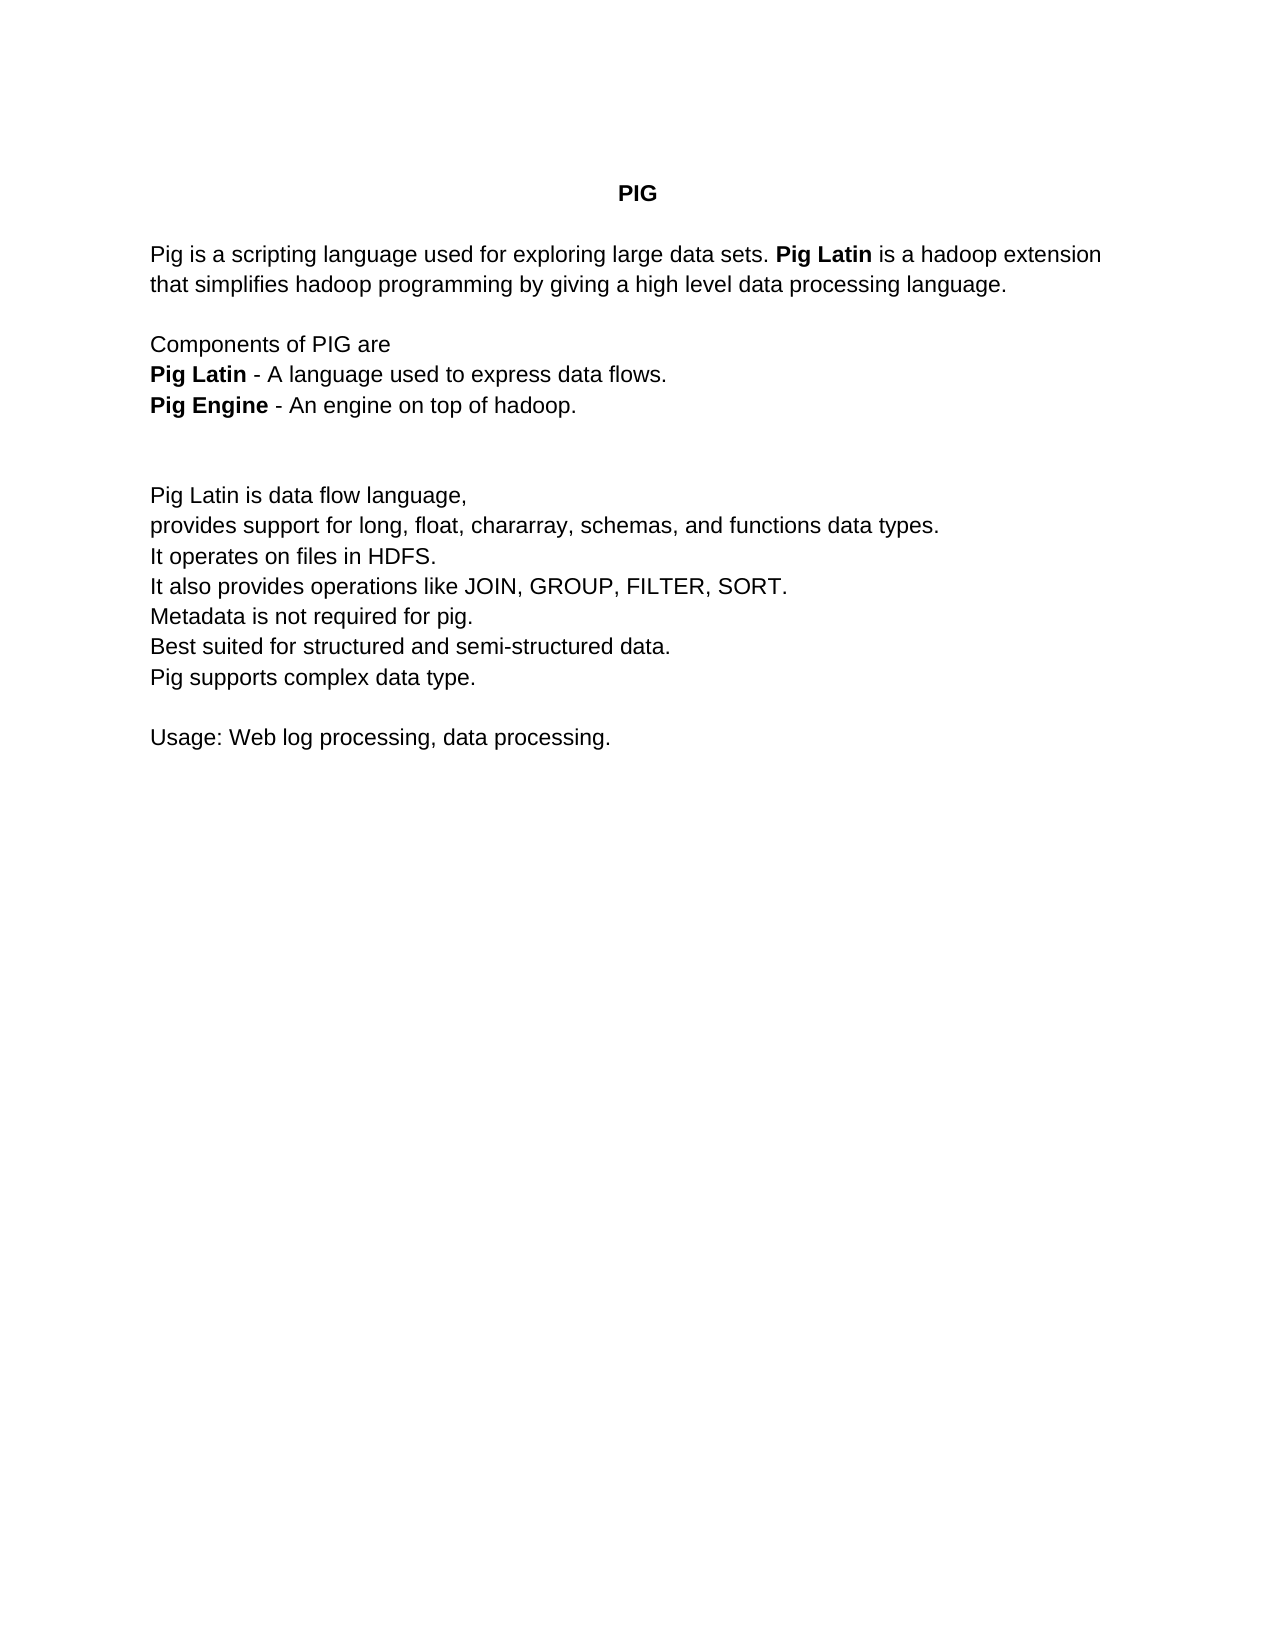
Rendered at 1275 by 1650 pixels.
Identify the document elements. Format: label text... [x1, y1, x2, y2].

text Pig Latin is data flow language, [150, 482, 1125, 509]
text provides support for long, float, chararray, schemas, and functions data types. [150, 512, 1125, 539]
text Metadata is not required for pig. [150, 603, 1125, 629]
text Pig Engine - An engine on top of hadoop. [150, 392, 1125, 418]
text PIG [150, 180, 1125, 207]
text Pig Latin - A language used to express data flows. [150, 361, 1125, 388]
text Components of PIG are [150, 331, 1125, 358]
text Best suited for structured and semi-structured data. [150, 633, 1125, 660]
text It also provides operations like JOIN, GROUP, FILTER, SORT. [150, 573, 1125, 599]
text Pig supports complex data type. [150, 663, 1125, 690]
text It operates on files in HDFS. [150, 543, 1125, 569]
text Usage: Web log processing, data processing. [150, 724, 1125, 750]
text Pig is a scripting language used for exploring large data sets. Pig Latin is a hadoop extension that simplifies hadoop programming by giving a high level data processing language. [150, 241, 1125, 297]
